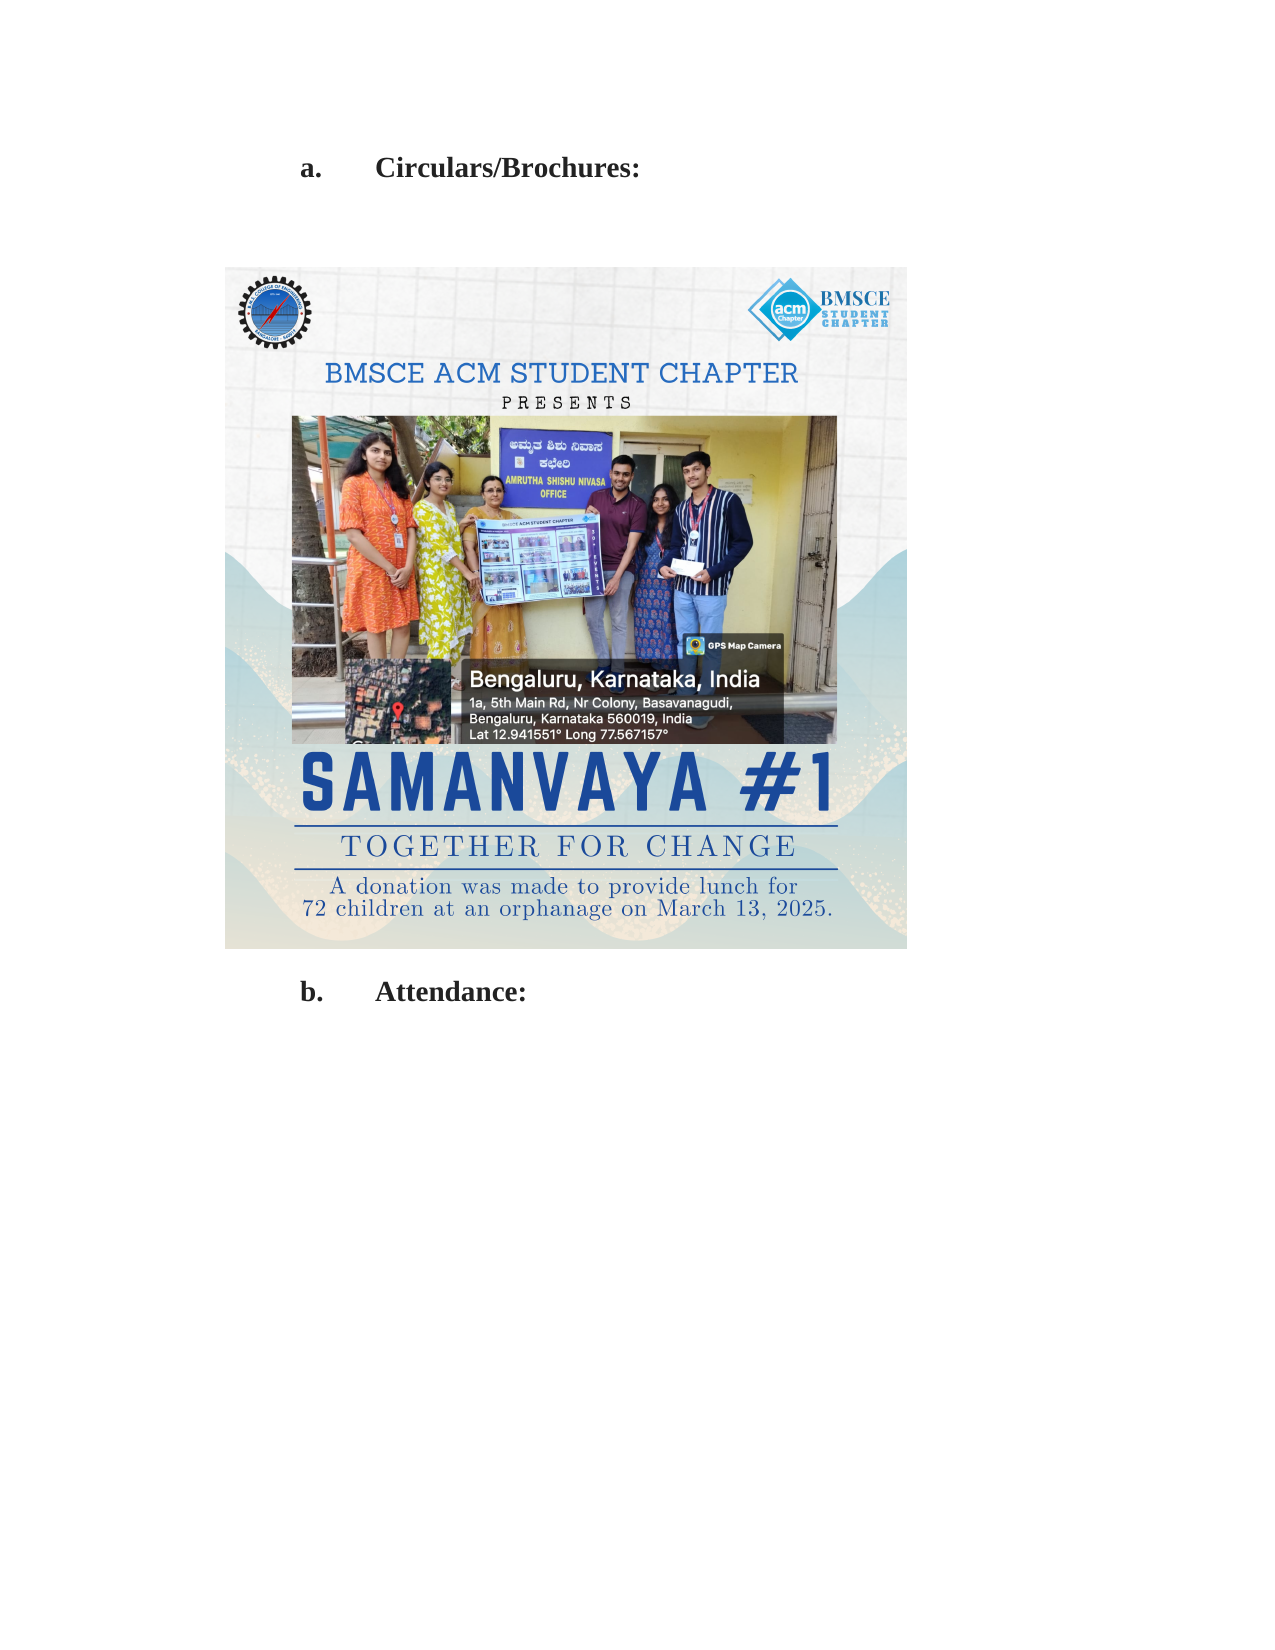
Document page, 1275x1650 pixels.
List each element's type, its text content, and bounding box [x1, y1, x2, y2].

text b. Attendance: [300, 974, 1125, 1008]
picture [225, 267, 907, 949]
text a. Circulars/Brochures: [300, 150, 1125, 183]
